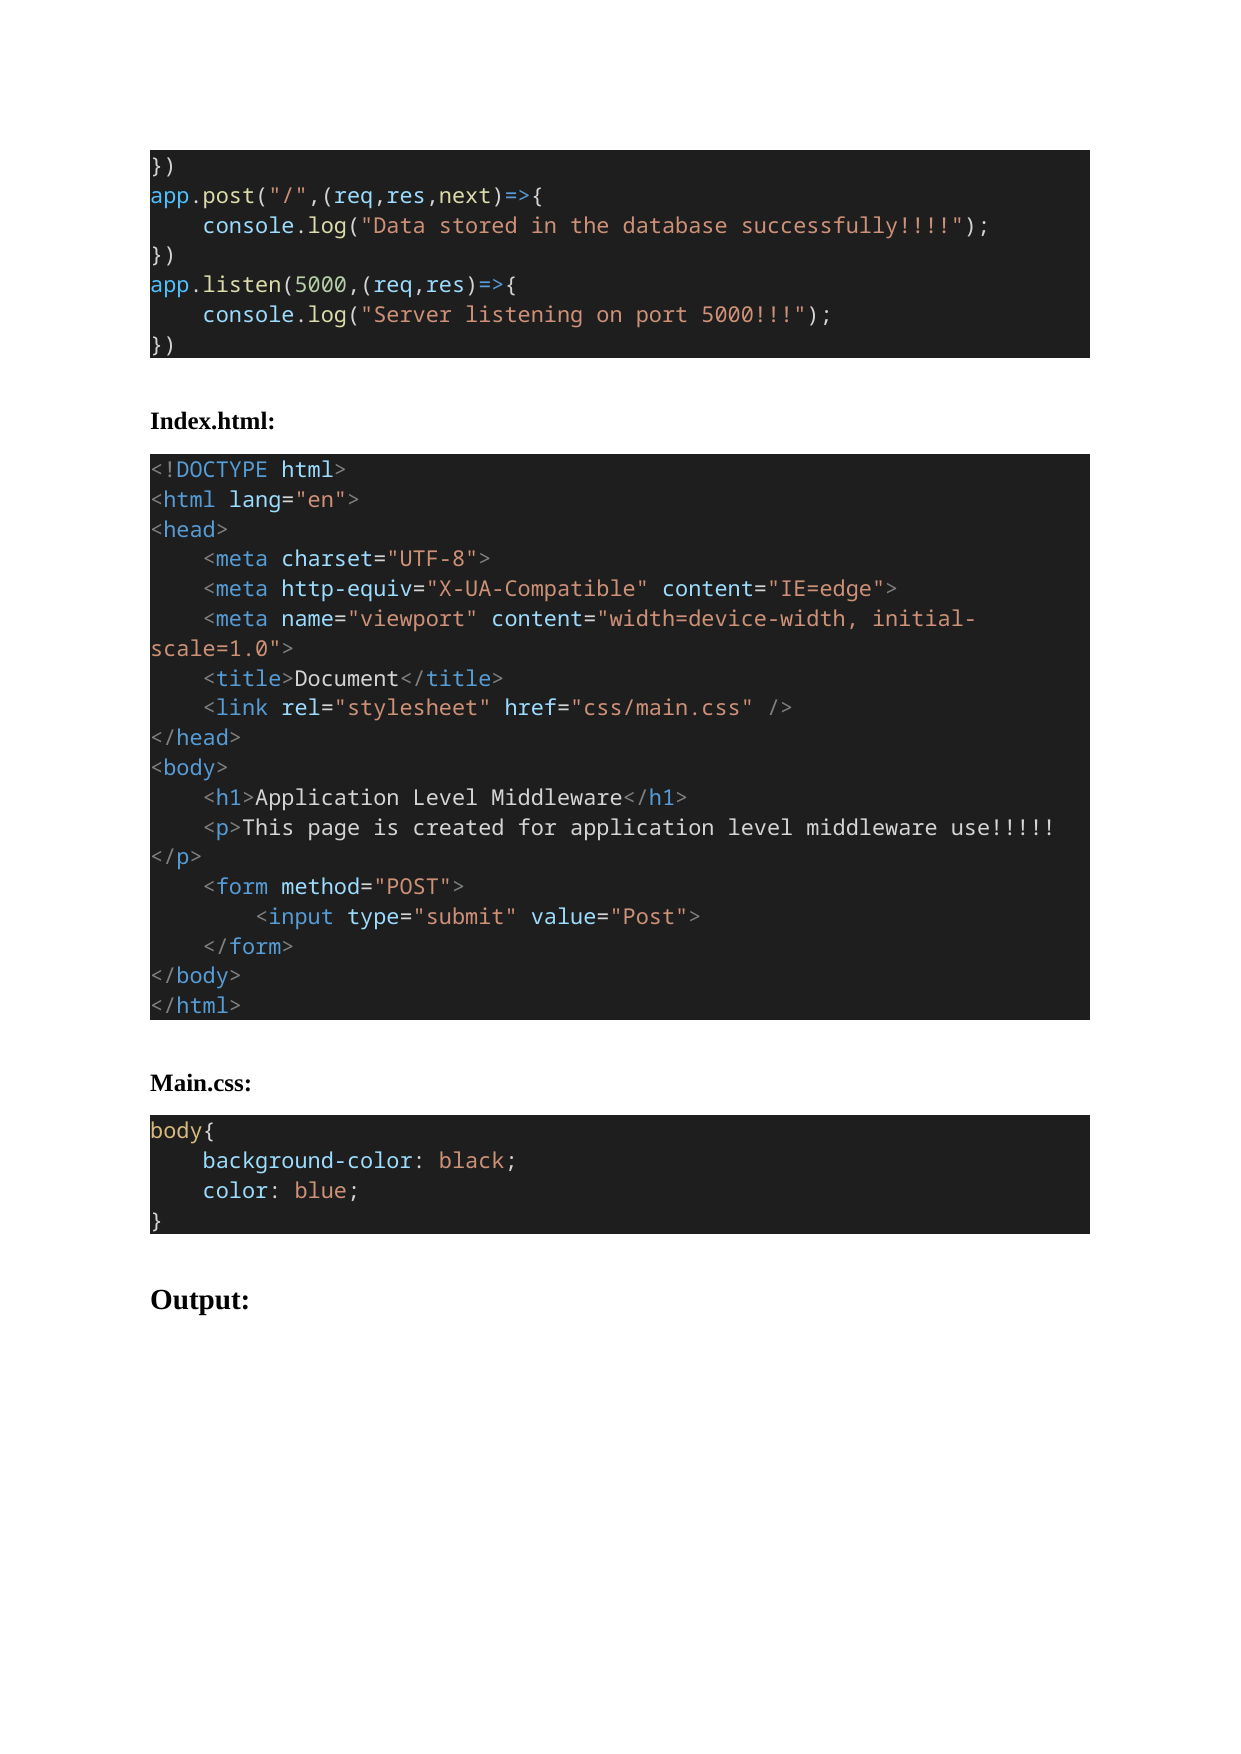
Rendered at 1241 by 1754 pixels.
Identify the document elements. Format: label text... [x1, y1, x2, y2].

text </head> [150, 722, 1090, 752]
text } [150, 1205, 1090, 1234]
text <meta name="viewport" content="width=device-width, initial-scale=1.0"> [150, 603, 1090, 662]
text <title>Document</title> [150, 662, 1090, 692]
text <head> [150, 513, 1090, 543]
text body{ [150, 1115, 1090, 1145]
text <p>This page is created for application level middleware use!!!!!</p> [150, 811, 1090, 871]
text }) [150, 150, 1090, 180]
text console.log("Server listening on port 5000!!!"); [150, 299, 1090, 329]
text <h1>Application Level Middleware</h1> [150, 782, 1090, 811]
text <html lang="en"> [150, 484, 1090, 513]
text </form> [150, 931, 1090, 960]
text <body> [150, 752, 1090, 782]
text <!DOCTYPE html> [150, 454, 1090, 484]
text <meta charset="UTF-8"> [150, 543, 1090, 573]
text console.log("Data stored in the database successfully!!!!"); [150, 209, 1090, 239]
text <form method="POST"> [150, 871, 1090, 901]
text <input type="submit" value="Post"> [150, 901, 1090, 931]
text </body> [150, 960, 1090, 990]
text color: blue; [150, 1175, 1090, 1205]
text </html> [150, 990, 1090, 1020]
text app.post("/",(req,res,next)=>{ [150, 180, 1090, 209]
text <meta http-equiv="X-UA-Compatible" content="IE=edge"> [150, 573, 1090, 603]
text Output: [150, 1282, 1090, 1316]
text }) [150, 239, 1090, 269]
text Main.css: [150, 1068, 1090, 1096]
text app.listen(5000,(req,res)=>{ [150, 269, 1090, 299]
text background-color: black; [150, 1145, 1090, 1175]
text }) [150, 329, 1090, 358]
text <link rel="stylesheet" href="css/main.css" /> [150, 692, 1090, 722]
text Index.html: [150, 406, 1090, 435]
